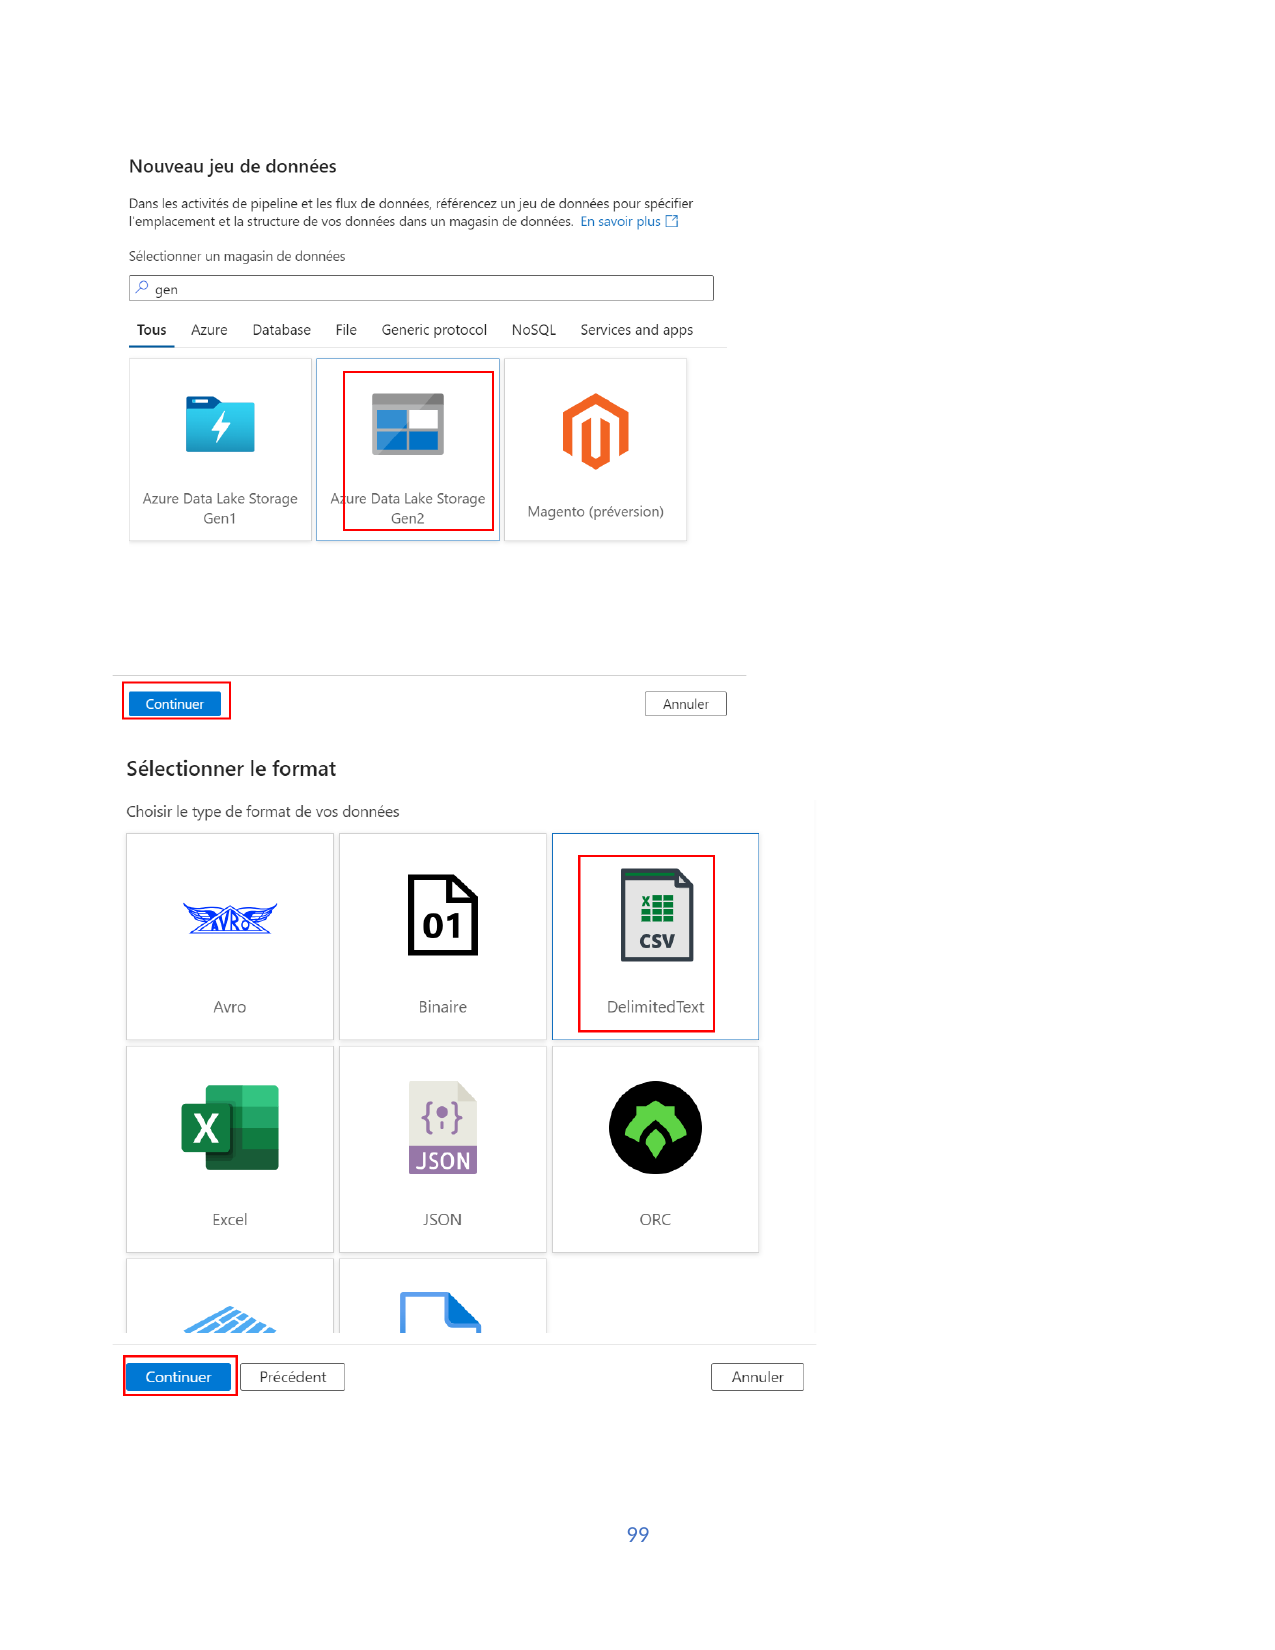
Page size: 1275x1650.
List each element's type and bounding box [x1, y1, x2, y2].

picture [112, 150, 747, 720]
picture [112, 750, 817, 1399]
